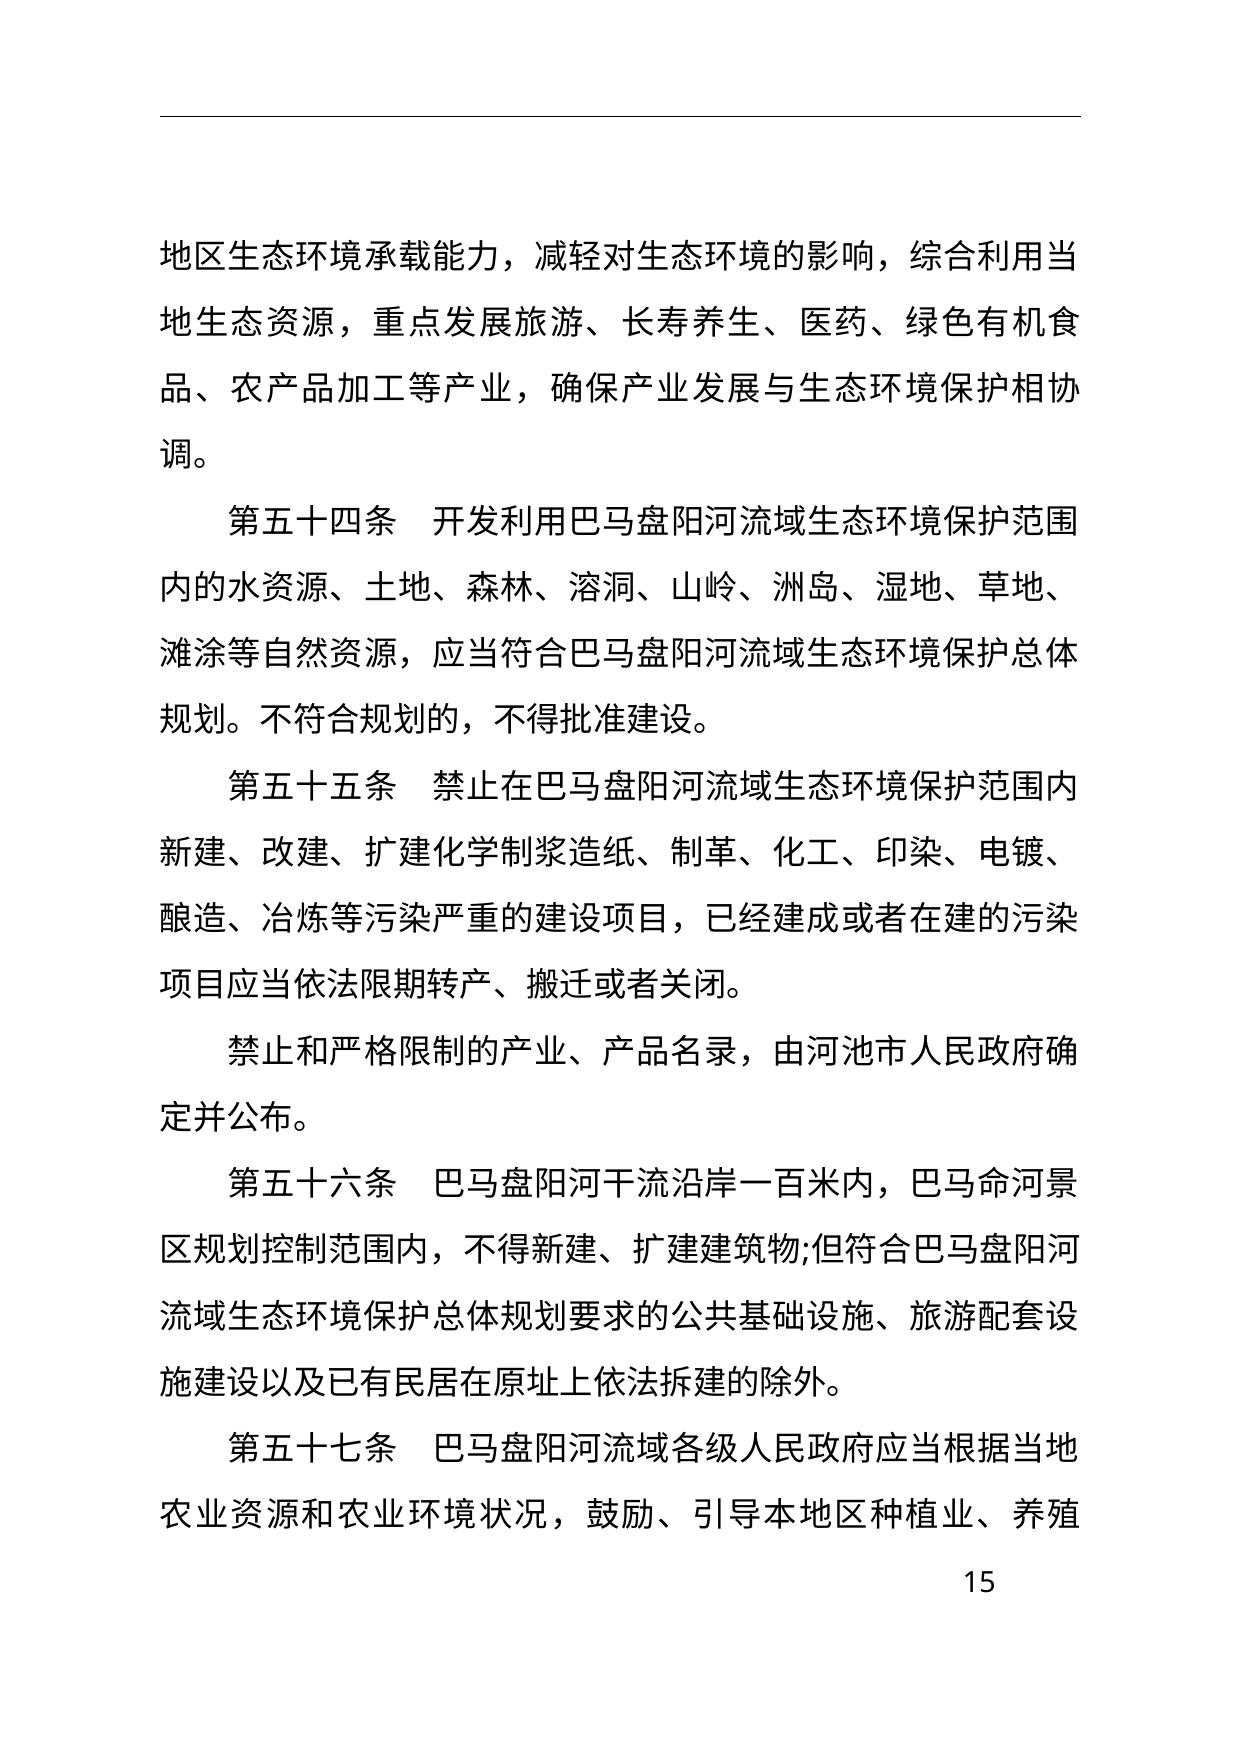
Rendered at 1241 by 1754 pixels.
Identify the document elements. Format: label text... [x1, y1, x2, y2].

text 禁止和严格限制的产业、产品名录，由河池市人民政府确定并公布。 [159, 1015, 1081, 1148]
text 第五十四条 开发利用巴马盘阳河流域生态环境保护范围内的水资源、土地、森林、溶洞、山岭、洲岛、湿地、草地、滩涂等自然资源，应当符合巴马盘阳河流域生态环境保护总体规划。不符合规划的，不得批准建设。 [159, 485, 1081, 750]
text 第五十五条 禁止在巴马盘阳河流域生态环境保护范围内新建、改建、扩建化学制浆造纸、制革、化工、印染、电镀、酿造、冶炼等污染严重的建设项目，已经建成或者在建的污染项目应当依法限期转产、搬迁或者关闭。 [159, 750, 1081, 1015]
text 第五十六条 巴马盘阳河干流沿岸一百米内，巴马命河景区规划控制范围内，不得新建、扩建建筑物;但符合巴马盘阳河流域生态环境保护总体规划要求的公共基础设施、旅游配套设施建设以及已有民居在原址上依法拆建的除外。 [159, 1148, 1081, 1413]
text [159, 220, 1081, 485]
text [159, 1413, 1081, 1545]
